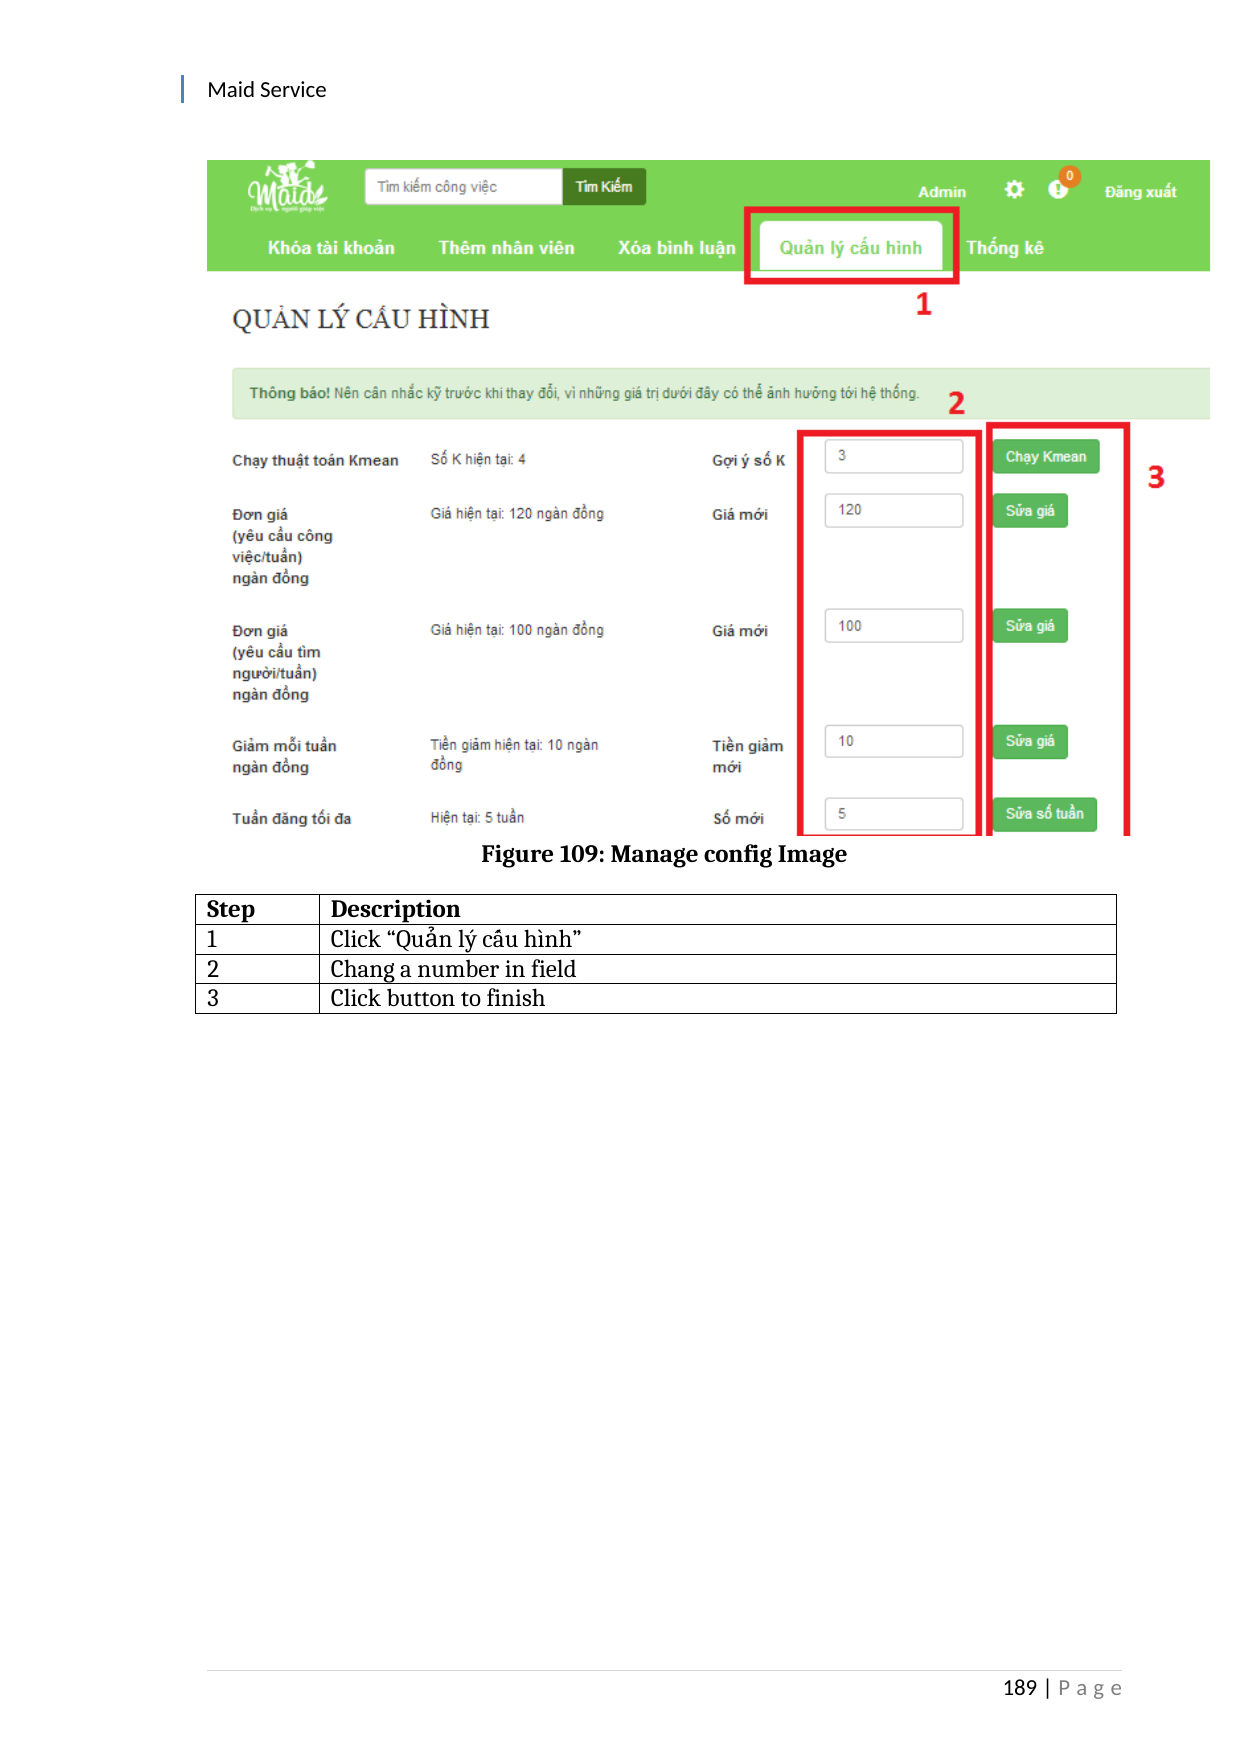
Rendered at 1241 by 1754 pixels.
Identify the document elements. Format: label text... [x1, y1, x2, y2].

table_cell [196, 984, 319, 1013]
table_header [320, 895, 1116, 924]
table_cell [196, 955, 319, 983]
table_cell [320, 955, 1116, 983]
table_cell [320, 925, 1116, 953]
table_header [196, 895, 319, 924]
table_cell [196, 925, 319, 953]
picture [207, 160, 1211, 836]
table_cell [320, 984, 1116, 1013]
